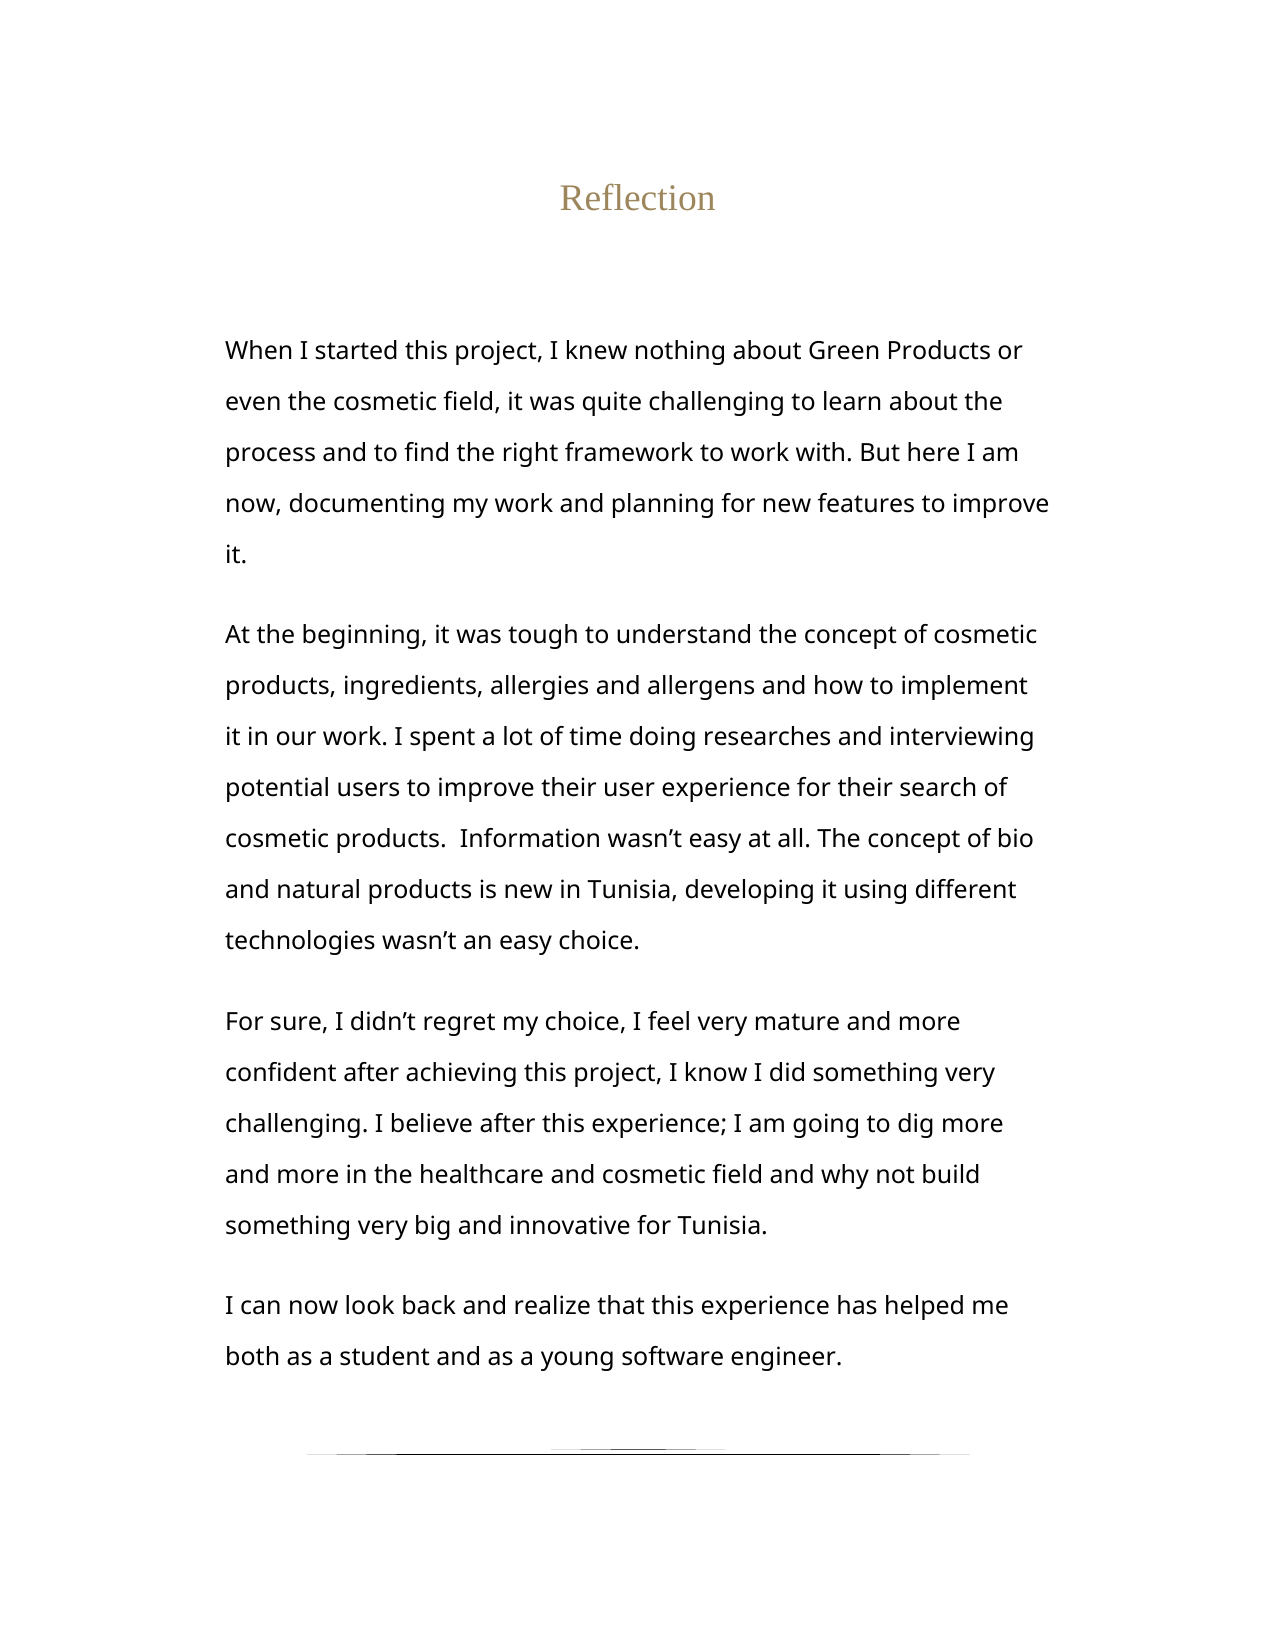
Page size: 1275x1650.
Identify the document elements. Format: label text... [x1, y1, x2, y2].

text For sure, I didn’t regret my choice, I feel very mature and more confident after achieving this project, I know I did something very challenging. I believe after this experience; I am going to dig more and more in the healthcare and cosmetic field and why not build something very big and innovative for Tunisia. [225, 1003, 1050, 1241]
text I can now look back and realize that this experience has helped me both as a student and as a young software engineer. [225, 1288, 1050, 1373]
subtitle Reflection [150, 175, 1125, 218]
text When I started this project, I knew nothing about Green Products or even the cosmetic field, it was quite challenging to learn about the process and to find the right framework to work with. But here I am now, documenting my work and planning for new features to improve it. [225, 332, 1050, 571]
text At the beginning, it was tough to understand the concept of cosmetic products, ingredients, allergies and allergens and how to implement it in our work. I spent a lot of time doing researches and interviewing potential users to improve their user experience for their search of cosmetic products. Information wasn’t easy at all. The concept of bio and natural products is new in Tunisia, developing it using different technologies wasn’t an easy choice. [225, 617, 1050, 957]
